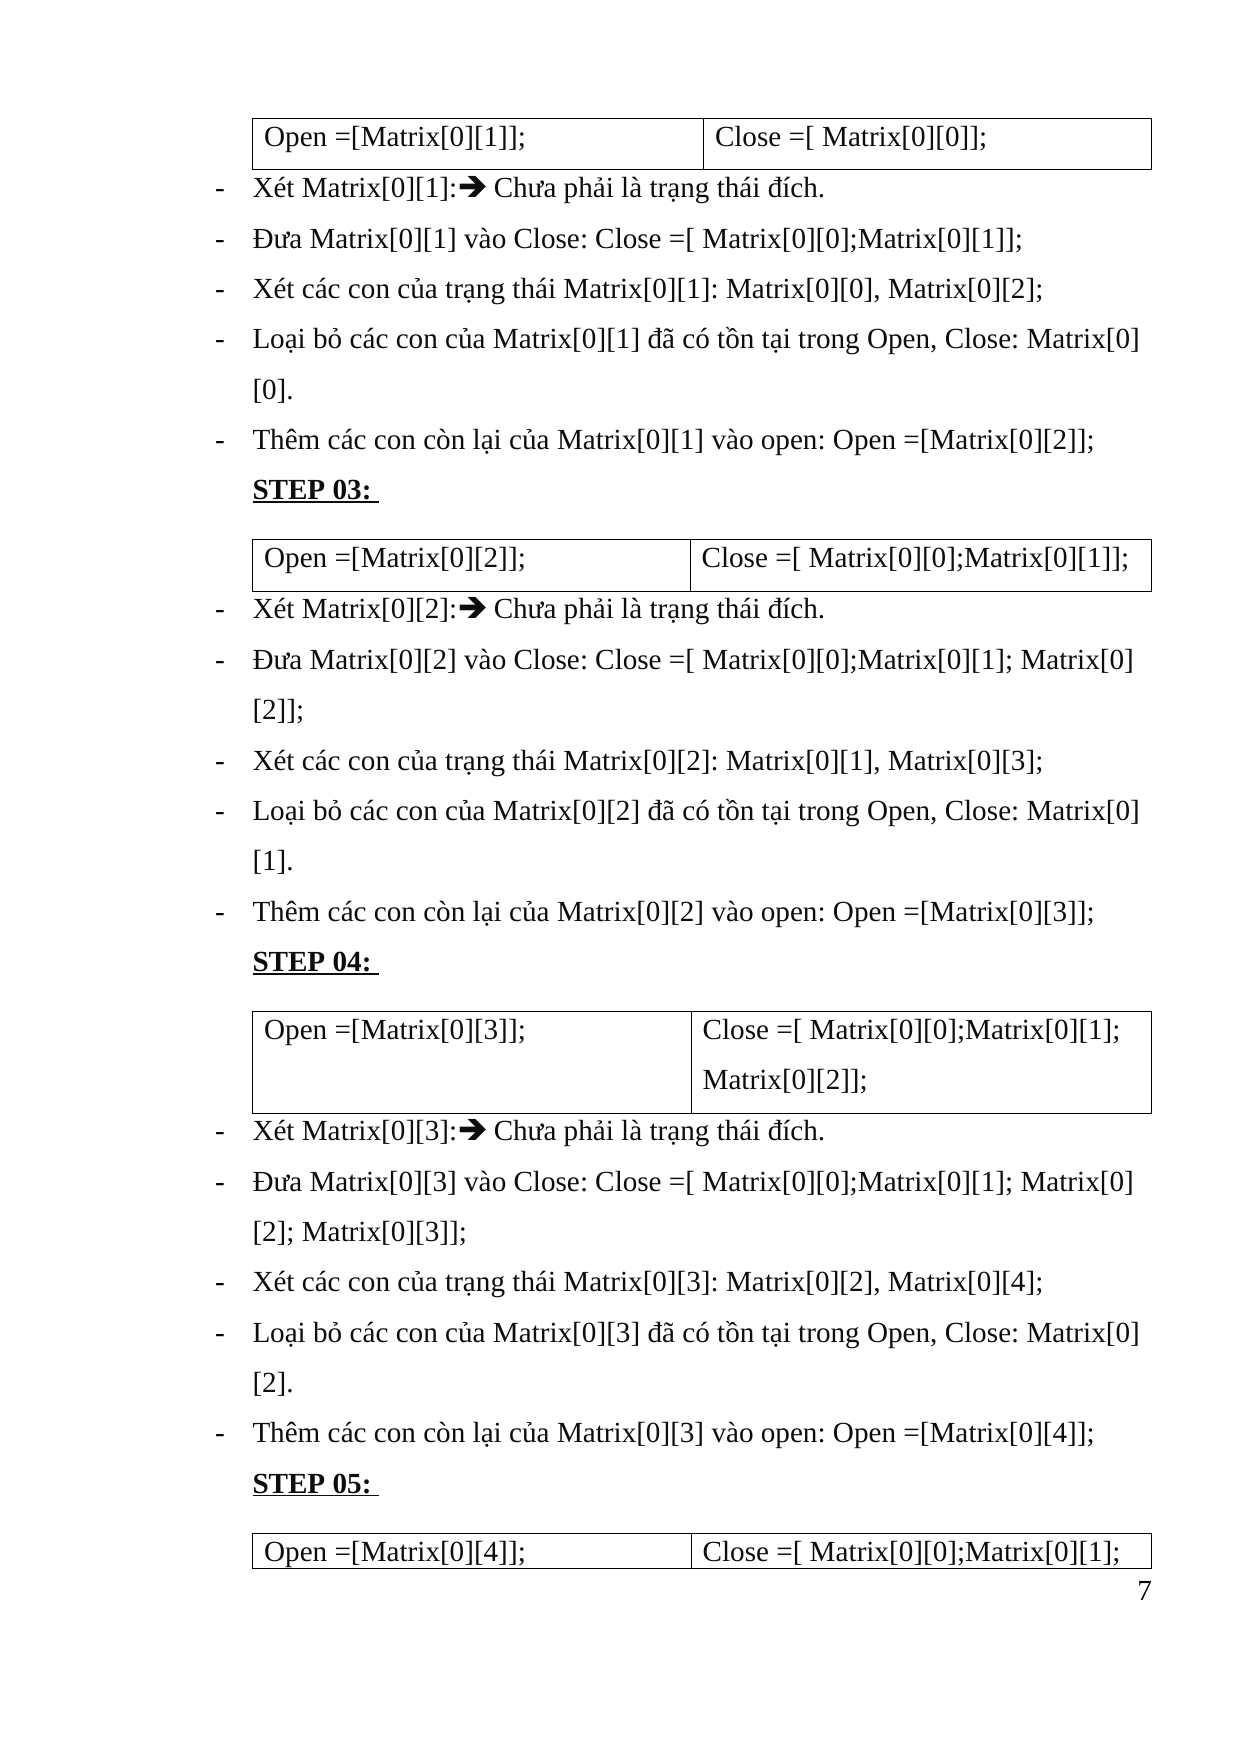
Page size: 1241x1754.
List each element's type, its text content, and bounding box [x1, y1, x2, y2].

table_header Close =[ Matrix[0][0];Matrix[0][1]]; [691, 540, 1151, 591]
list Thêm các con còn lại của Matrix[0][1] vào open: Open =[Matrix[0][2]]; [215, 422, 1152, 456]
list Xét Matrix[0][3]: Chưa phải là trạng thái đích. [215, 1113, 1152, 1147]
table_header Open =[Matrix[0][3]]; [253, 1012, 691, 1112]
list STEP 03: [252, 472, 1152, 506]
list Xét các con của trạng thái Matrix[0][1]: Matrix[0][0], Matrix[0][2]; [215, 271, 1152, 305]
list Thêm các con còn lại của Matrix[0][2] vào open: Open =[Matrix[0][3]]; [215, 894, 1152, 927]
list Xét Matrix[0][1]: Chưa phải là trạng thái đích. [215, 170, 1152, 204]
table_header Close =[ Matrix[0][0];Matrix[0][1]; Matrix[0][2]]; [692, 1012, 1151, 1112]
list Loại bỏ các con của Matrix[0][1] đã có tồn tại trong Open, Close: Matrix[0][0]. [215, 321, 1152, 405]
list Đưa Matrix[0][1] vào Close: Close =[ Matrix[0][0];Matrix[0][1]]; [215, 221, 1152, 254]
list Loại bỏ các con của Matrix[0][2] đã có tồn tại trong Open, Close: Matrix[0][1]. [215, 793, 1152, 877]
list Loại bỏ các con của Matrix[0][3] đã có tồn tại trong Open, Close: Matrix[0][2]. [215, 1315, 1152, 1399]
list STEP 05: [252, 1466, 1152, 1499]
list Xét các con của trạng thái Matrix[0][2]: Matrix[0][1], Matrix[0][3]; [215, 743, 1152, 776]
list Thêm các con còn lại của Matrix[0][3] vào open: Open =[Matrix[0][4]]; [215, 1416, 1152, 1449]
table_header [253, 1534, 691, 1567]
list Đưa Matrix[0][3] vào Close: Close =[ Matrix[0][0];Matrix[0][1]; Matrix[0][2]; Matrix[0][3]]; [215, 1164, 1152, 1248]
list Xét các con của trạng thái Matrix[0][3]: Matrix[0][2], Matrix[0][4]; [215, 1264, 1152, 1298]
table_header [692, 1534, 1151, 1567]
table_header Open =[Matrix[0][2]]; [253, 540, 690, 591]
list Đưa Matrix[0][2] vào Close: Close =[ Matrix[0][0];Matrix[0][1]; Matrix[0][2]]; [215, 642, 1152, 726]
table_header Open =[Matrix[0][1]]; [253, 119, 703, 169]
list STEP 04: [252, 944, 1152, 977]
list Xét Matrix[0][2]: Chưa phải là trạng thái đích. [215, 592, 1152, 625]
table_header Close =[ Matrix[0][0]]; [704, 119, 1151, 169]
